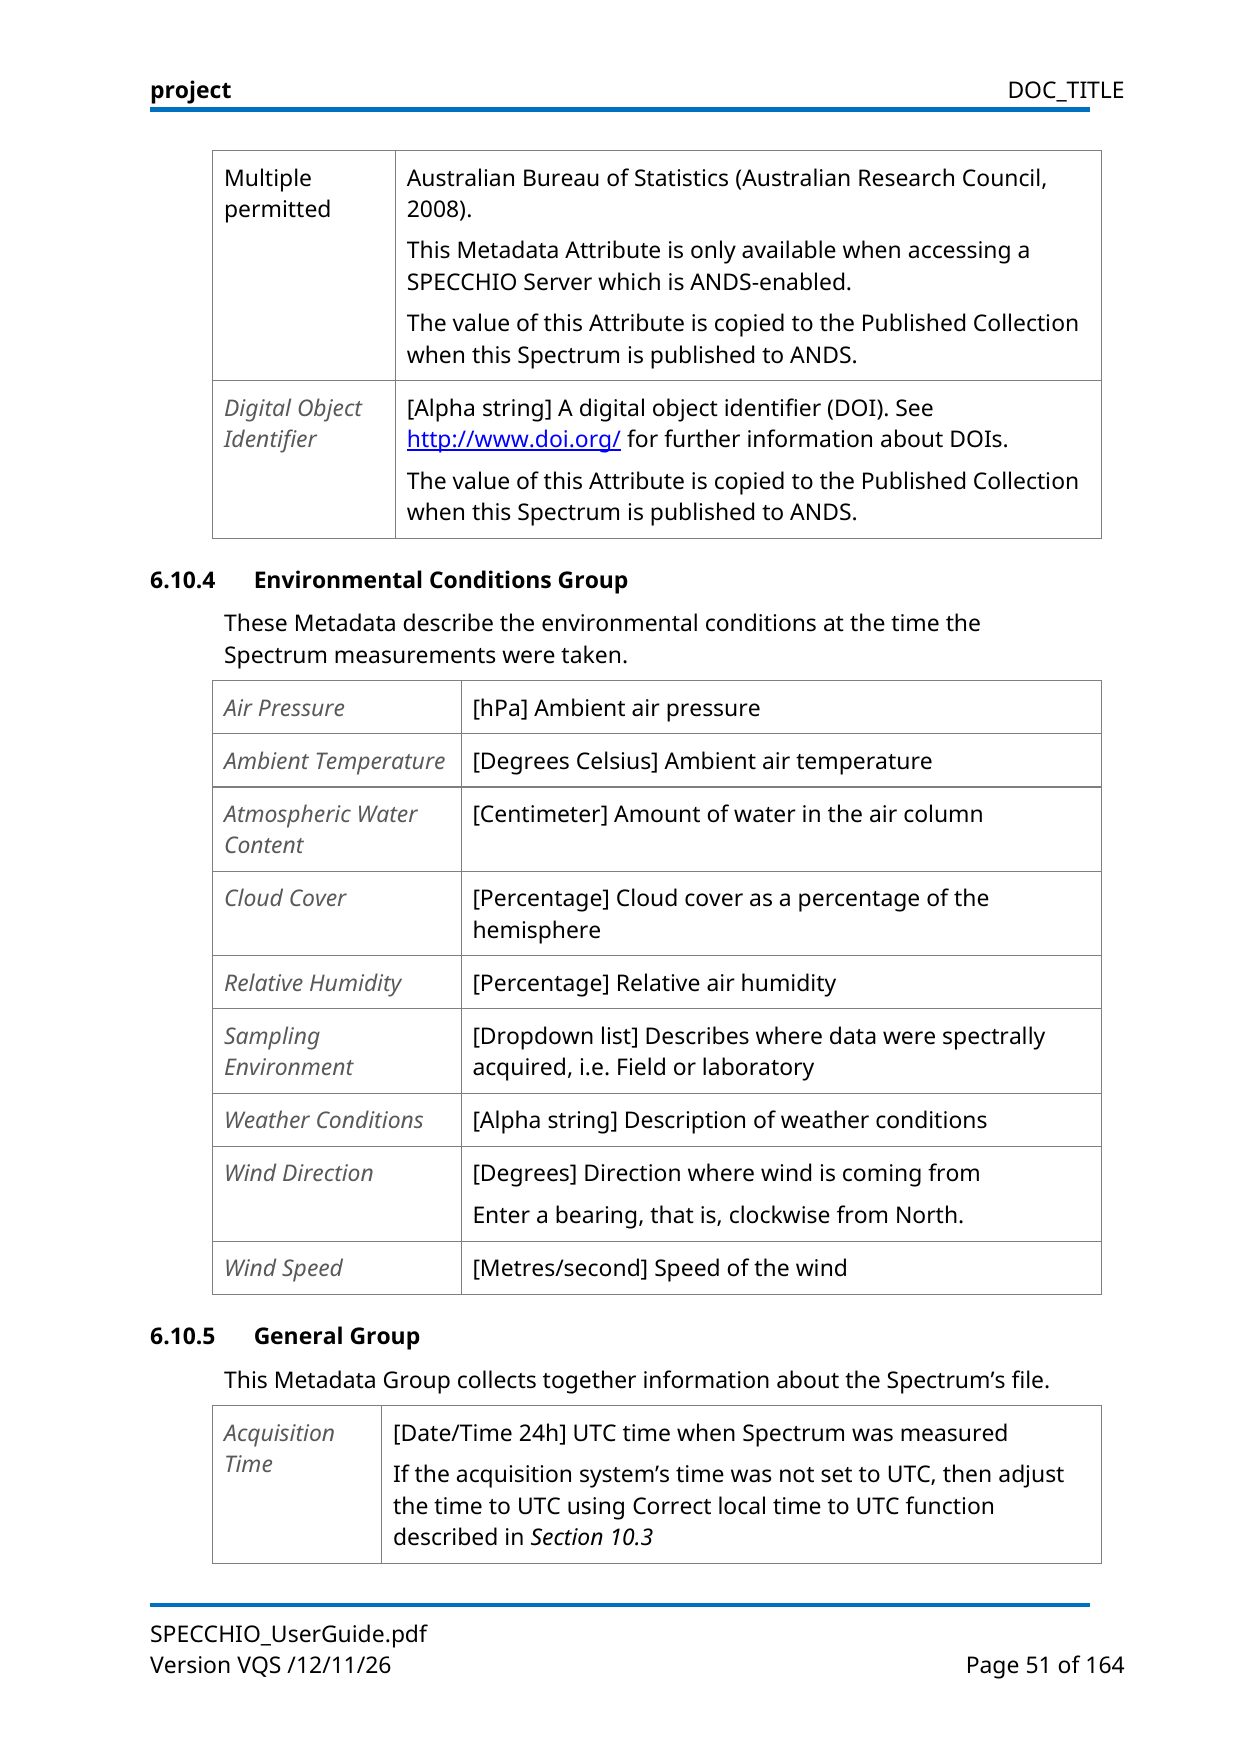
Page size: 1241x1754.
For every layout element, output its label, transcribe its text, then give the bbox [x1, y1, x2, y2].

text These Metadata describe the environmental conditions at the time the Spectrum measurements were taken. [224, 607, 1090, 670]
table_cell [Centimeter] Amount of water in the air column [462, 788, 1101, 871]
table_cell [Alpha string] Description of weather conditions [462, 1094, 1101, 1146]
table_header [hPa] Ambient air pressure [462, 681, 1101, 733]
table_cell [Degrees Celsius] Ambient air temperature [462, 734, 1101, 786]
table_cell Digital Object Identifier [213, 381, 395, 537]
table_cell Ambient Temperature [213, 734, 461, 786]
subtitle Environmental Conditions Group [150, 563, 1090, 595]
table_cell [396, 151, 1101, 380]
table_cell Atmospheric Water Content [213, 788, 461, 871]
text This Metadata Group collects together information about the Spectrum’s file. [224, 1363, 1090, 1395]
table_cell Sampling Environment [213, 1009, 461, 1093]
table_cell Relative Humidity [213, 956, 461, 1008]
table_cell [Percentage] Relative air humidity [462, 956, 1101, 1008]
table_cell Cloud Cover [213, 872, 461, 955]
subtitle General Group [150, 1320, 1090, 1351]
table_cell [Degrees] Direction where wind is coming from Enter a bearing, that is, clockwise from North. [462, 1147, 1101, 1241]
table_header Acquisition Time [213, 1406, 381, 1562]
table_header Air Pressure [213, 681, 461, 733]
table_cell Wind Speed [213, 1242, 461, 1294]
table_cell [Percentage] Cloud cover as a percentage of the hemisphere [462, 872, 1101, 955]
table_cell [Alpha string] A digital object identifier (DOI). See http://www.doi.org/ for further information about DOIs. The value of this Attribute is copied to the Published Collection when this Spectrum is published to ANDS. [396, 381, 1101, 537]
table_cell Wind Direction [213, 1147, 461, 1241]
table_header [Date/Time 24h] UTC time when Spectrum was measured If the acquisition system’s time was not set to UTC, then adjust the time to UTC using Correct local time to UTC function described in Section 10.3 [382, 1406, 1101, 1562]
table_cell Weather Conditions [213, 1094, 461, 1146]
table_cell [Dropdown list] Describes where data were spectrally acquired, i.e. Field or laboratory [462, 1009, 1101, 1093]
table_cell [213, 151, 395, 380]
table_cell [Metres/second] Speed of the wind [462, 1242, 1101, 1294]
